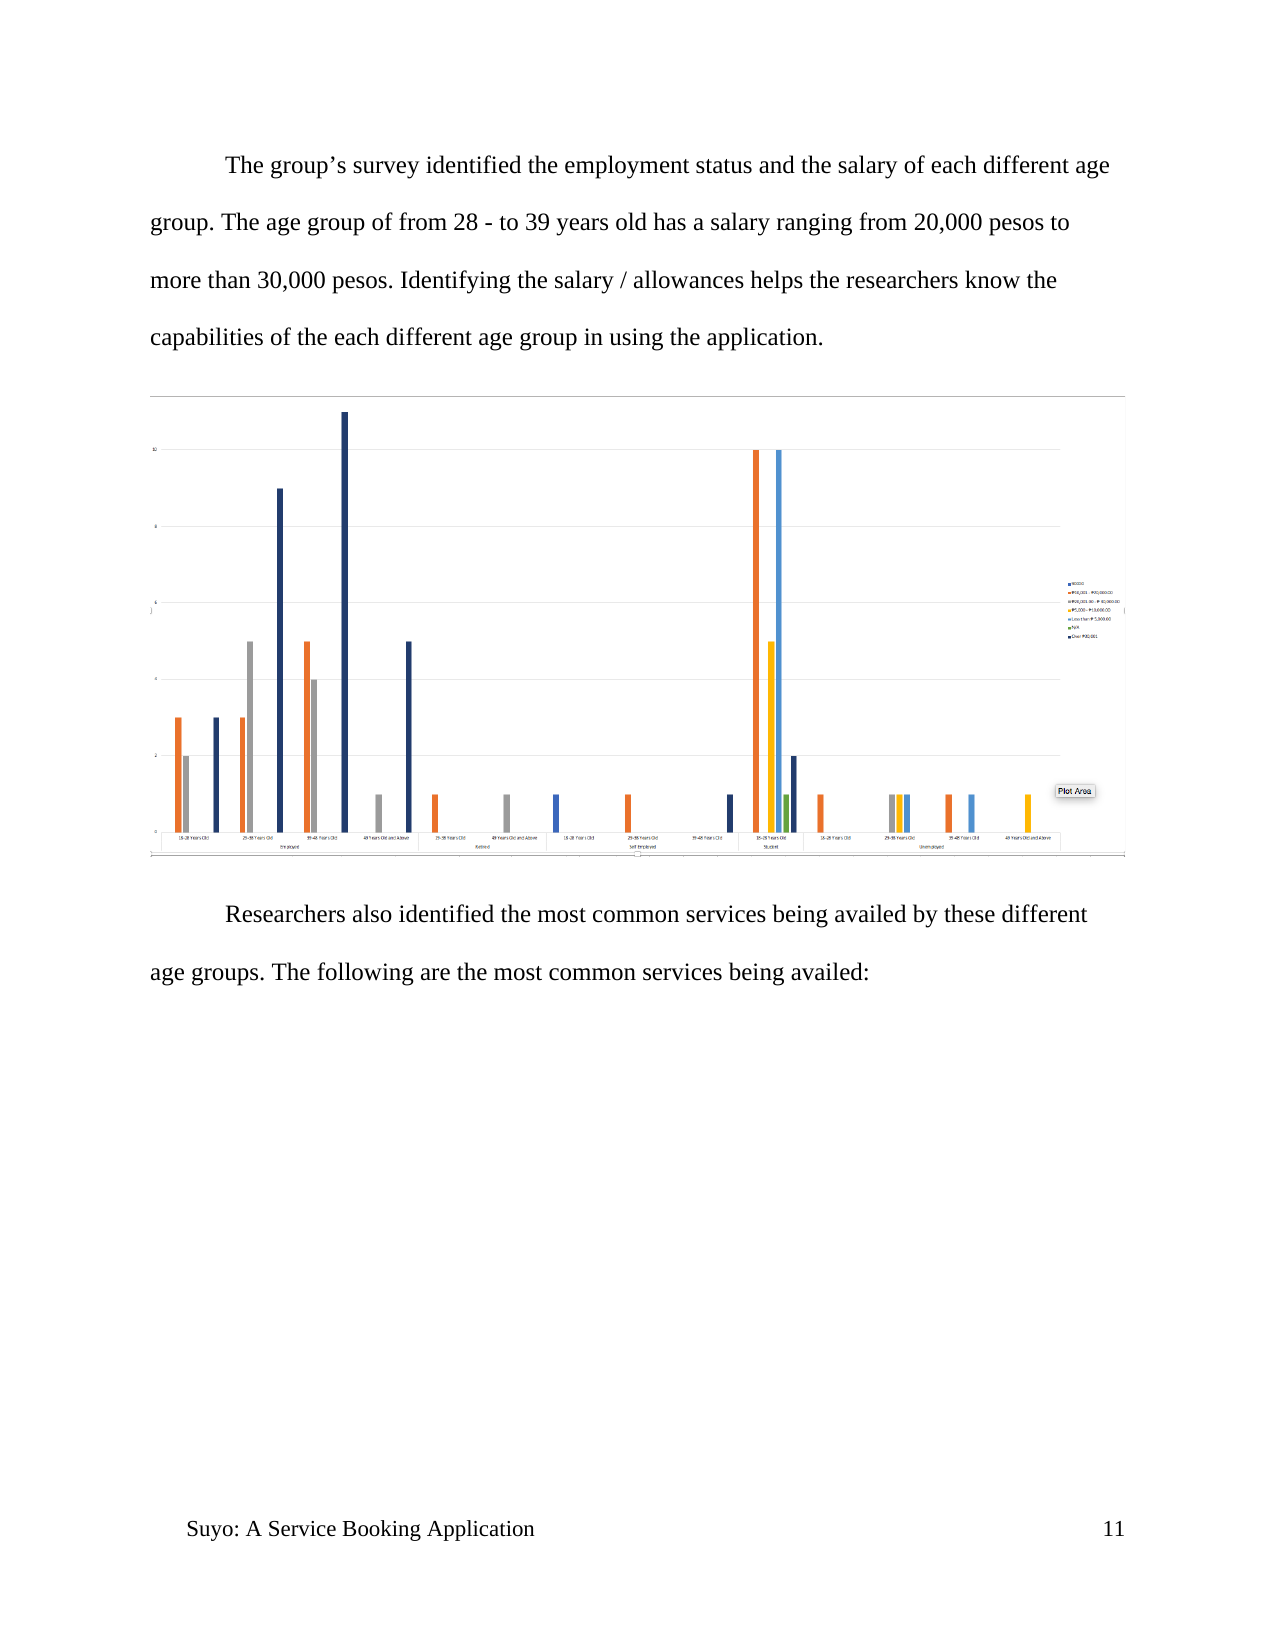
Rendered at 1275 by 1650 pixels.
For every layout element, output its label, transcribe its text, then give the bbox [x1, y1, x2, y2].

text The group’s survey identified the employment status and the salary of each different age group. The age group of from 28 - to 39 years old has a salary ranging from 20,000 pesos to more than 30,000 pesos. Identifying the salary / allowances helps the researchers know the capabilities of the each different age group in using the application. [150, 150, 1125, 351]
picture [150, 396, 1125, 857]
text Researchers also identified the most common services being availed by these different age groups. The following are the most common services being availed: [150, 899, 1125, 986]
